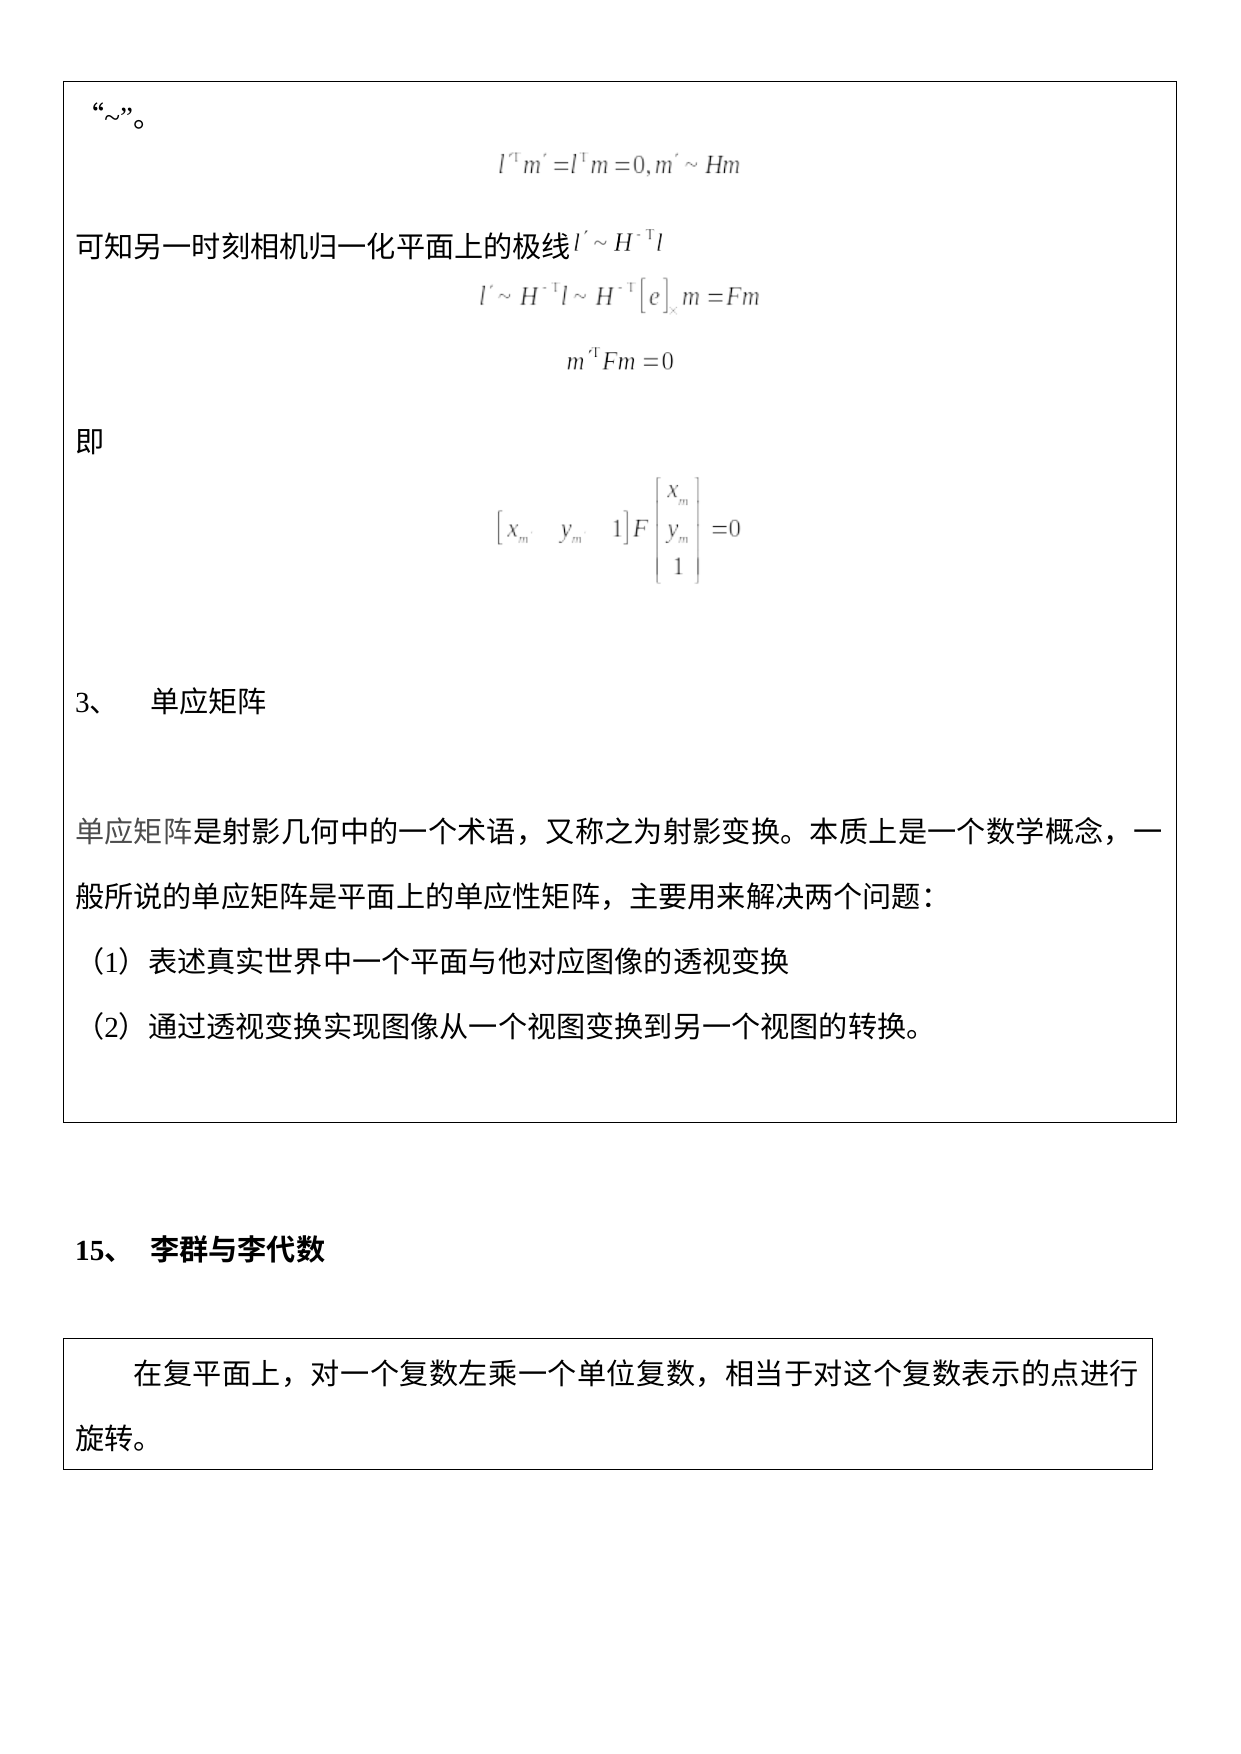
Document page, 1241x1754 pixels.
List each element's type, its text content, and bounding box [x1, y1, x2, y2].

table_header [64, 1339, 1152, 1469]
subtitle 李群与李代数 [75, 1215, 1165, 1280]
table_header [64, 82, 1176, 1122]
